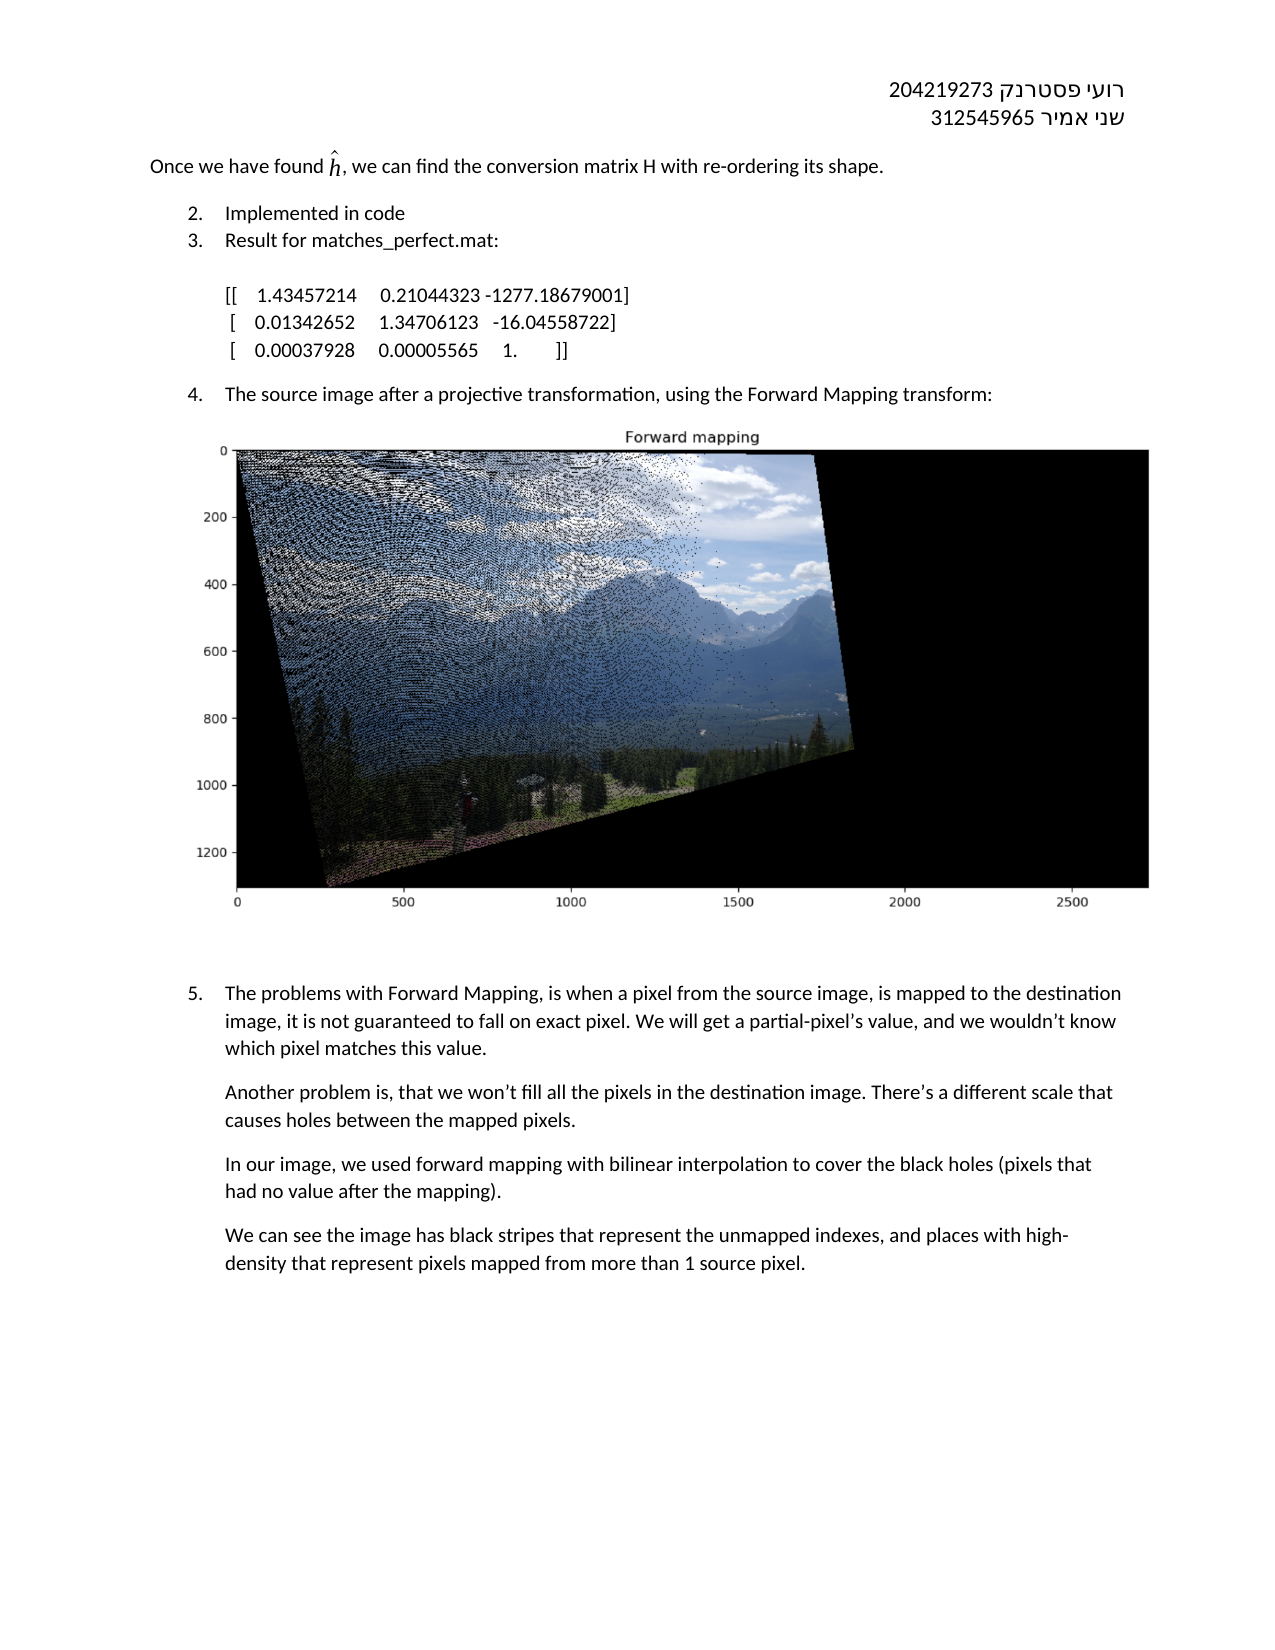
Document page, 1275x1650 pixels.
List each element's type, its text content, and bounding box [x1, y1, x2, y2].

picture [187, 425, 1163, 918]
list Implemented in code [187, 200, 1125, 225]
list Result for matches_perfect.mat: [187, 227, 1125, 253]
list [[ 1.43457214 0.21044323 -1277.18679001] [225, 282, 1125, 307]
text 4. The source image after a projective transformation, using the Forward Mapping transform: [187, 381, 1125, 406]
text We can see the image has black stripes that represent the unmapped indexes, and places with high- density that represent pixels mapped from more than 1 source pixel. [225, 1222, 1125, 1275]
text In our image, we used forward mapping with bilinear interpolation to cover the black holes (pixels that had no value after the mapping). [225, 1151, 1125, 1204]
list [ 0.01342652 1.34706123 -16.04558722] [225, 309, 1125, 335]
text Once we have found , we can find the conversion matrix H with re-ordering its shape. [150, 150, 1125, 181]
list [ 0.00037928 0.00005565 1. ]] [225, 337, 1125, 362]
text 5. The problems with Forward Mapping, is when a pixel from the source image, is mapped to the destination image, it is not guaranteed to fall on exact pixel. We will get a partial-pixel’s value, and we wouldn’t know which pixel matches this value. [187, 981, 1125, 1061]
text Another problem is, that we won’t fill all the pixels in the destination image. There’s a different scale that causes holes between the mapped pixels. [225, 1079, 1125, 1132]
